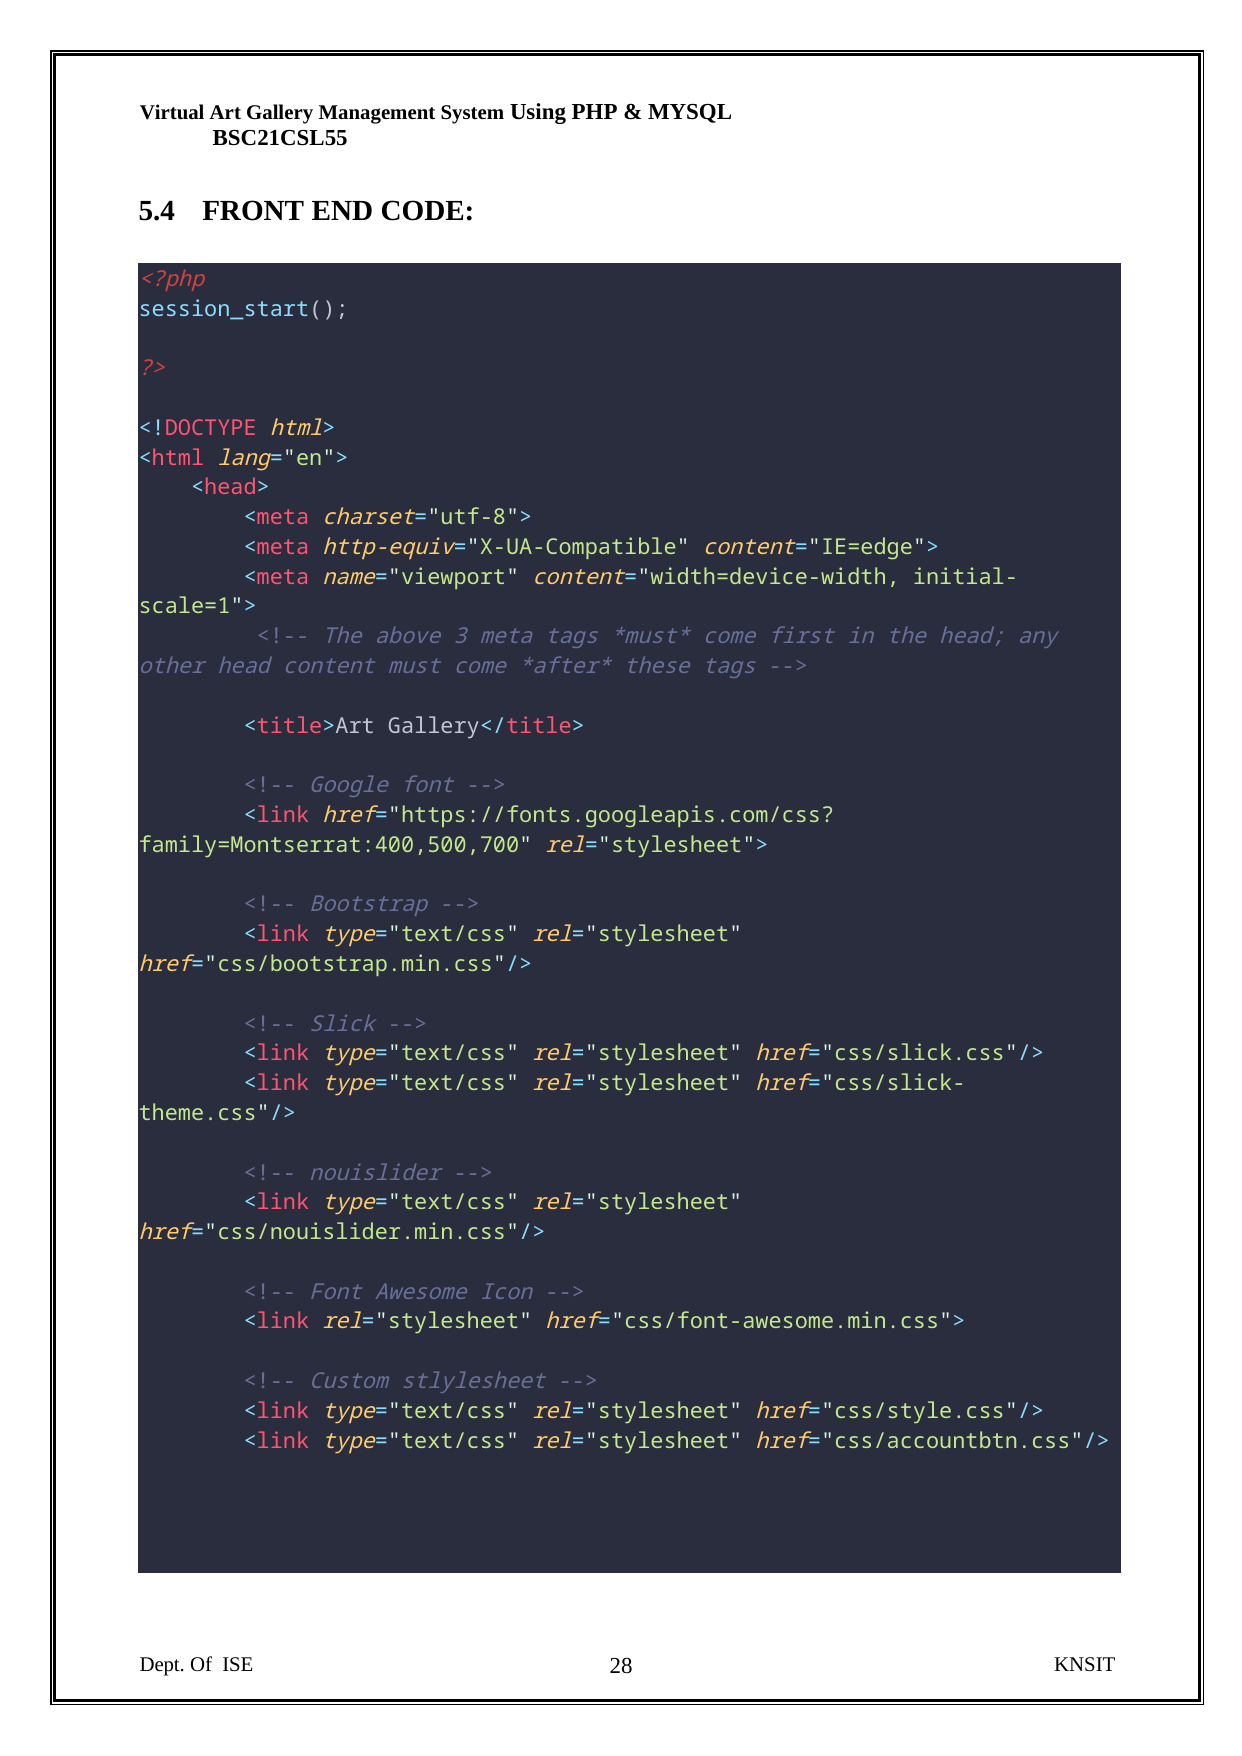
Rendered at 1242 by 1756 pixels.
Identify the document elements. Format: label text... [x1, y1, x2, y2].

text <link type="text/css" rel="stylesheet" href="css/slick.css"/> [138, 1037, 1121, 1067]
text <!-- Font Awesome Icon --> [138, 1276, 1121, 1305]
text <!-- Bootstrap --> [138, 888, 1121, 918]
text <meta http-equiv="X-UA-Compatible" content="IE=edge"> [138, 531, 1121, 561]
text <head> [138, 471, 1121, 501]
text <!-- nouislider --> [138, 1156, 1121, 1186]
text <!DOCTYPE html> [138, 412, 1121, 441]
text <link type="text/css" rel="stylesheet" href="css/nouislider.min.css"/> [138, 1186, 1121, 1246]
text <!-- Custom stlylesheet --> [138, 1365, 1121, 1395]
text <link type="text/css" rel="stylesheet" href="css/slick-theme.css"/> [138, 1067, 1121, 1127]
text <meta charset="utf-8"> [138, 501, 1121, 531]
text ?> [138, 352, 1121, 382]
text <link href="https://fonts.googleapis.com/css?family=Montserrat:400,500,700" rel="stylesheet"> [138, 799, 1121, 858]
subtitle 5.4 FRONT END CODE: [138, 193, 1198, 226]
text <link type="text/css" rel="stylesheet" href="css/style.css"/> [138, 1395, 1121, 1424]
text <title>Art Gallery</title> [138, 709, 1121, 739]
text <html lang="en"> [138, 441, 1121, 471]
text <meta name="viewport" content="width=device-width, initial-scale=1"> [138, 561, 1121, 620]
text <!-- The above 3 meta tags *must* come first in the head; any other head content must come *after* these tags --> [138, 620, 1121, 680]
text <!-- Slick --> [138, 1007, 1121, 1037]
text <link type="text/css" rel="stylesheet" href="css/accountbtn.css"/> [138, 1424, 1121, 1454]
text <?php [138, 263, 1121, 292]
text session_start(); [138, 292, 1121, 322]
text <link rel="stylesheet" href="css/font-awesome.min.css"> [138, 1305, 1121, 1335]
text <link type="text/css" rel="stylesheet" href="css/bootstrap.min.css"/> [138, 918, 1121, 978]
text <!-- Google font --> [138, 769, 1121, 799]
